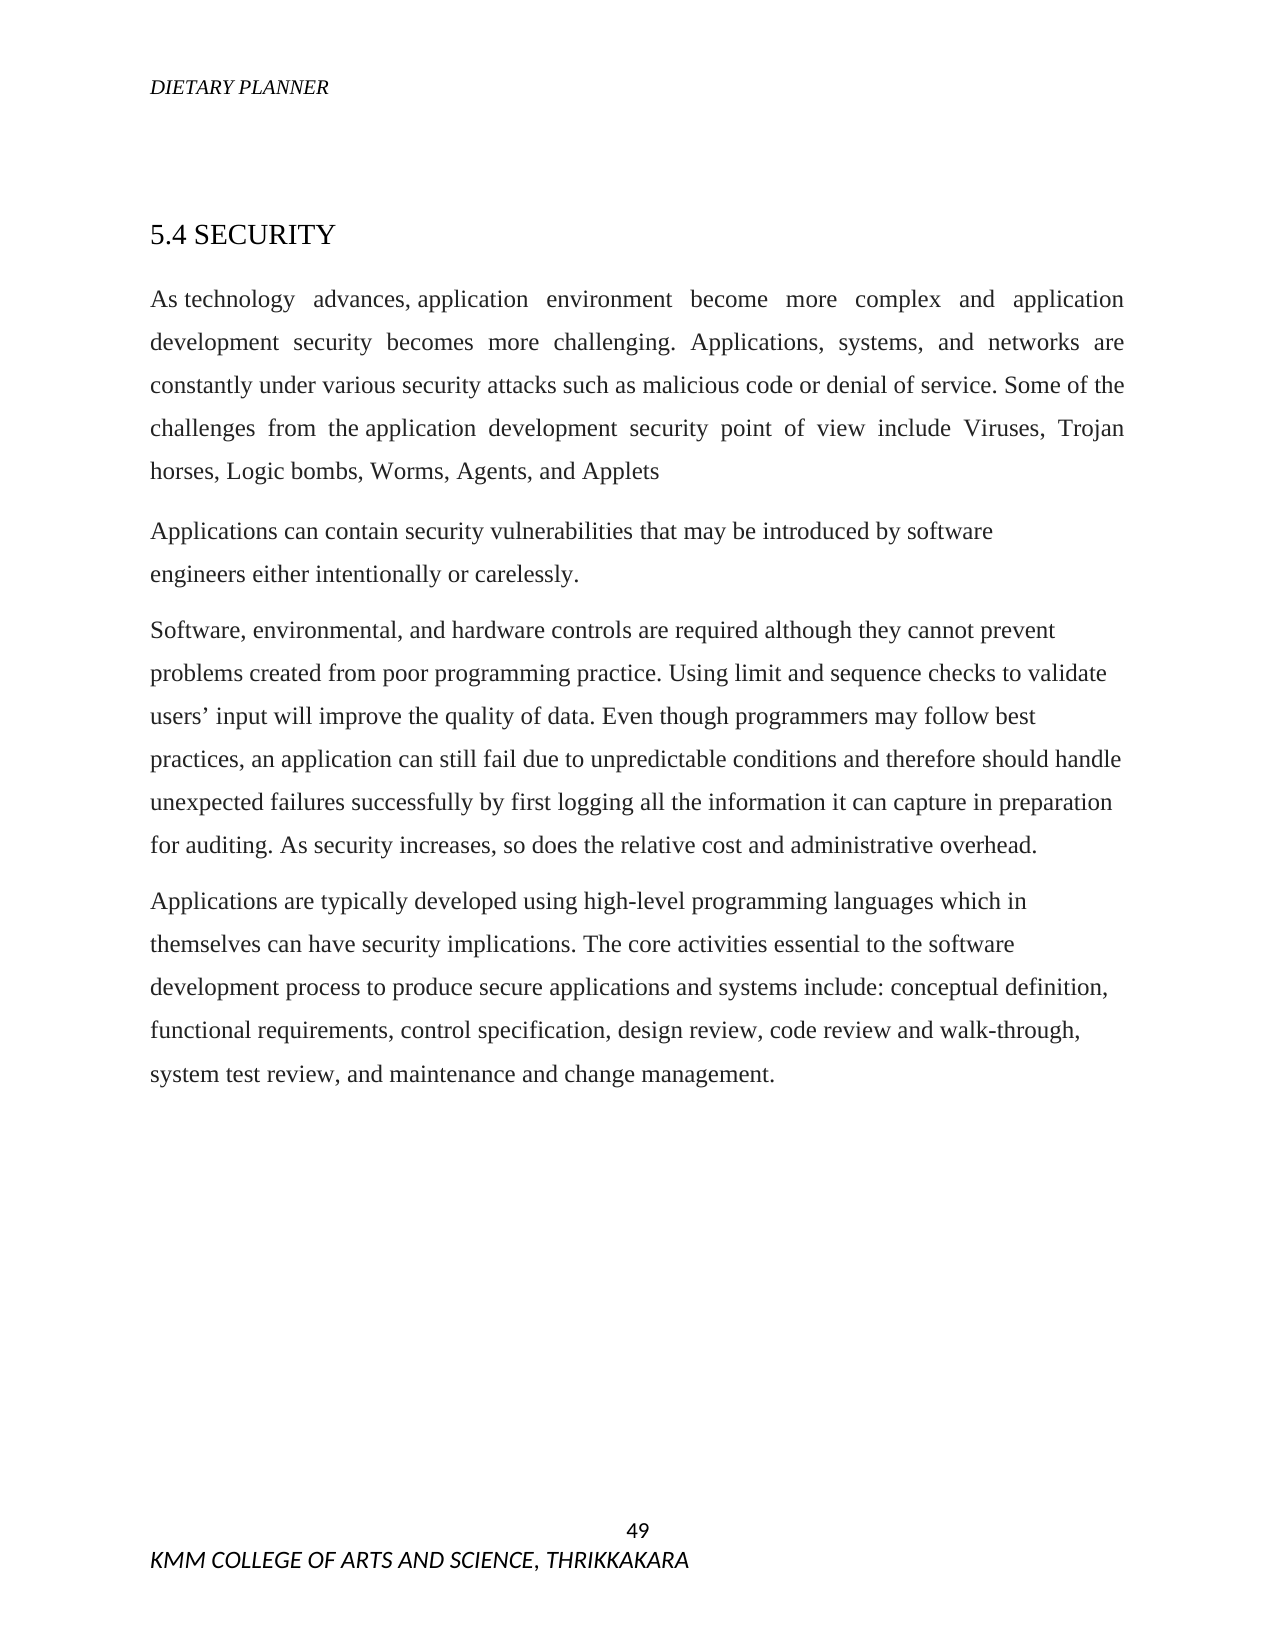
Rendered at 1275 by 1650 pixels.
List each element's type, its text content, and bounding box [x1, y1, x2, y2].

text Software, environmental, and hardware controls are required although they cannot prevent problems created from poor programming practice. Using limit and sequence checks to validate users’ input will improve the quality of data. Even though programmers may follow best practices, an application can still fail due to unpredictable conditions and therefore should handle unexpected failures successfully by first logging all the information it can capture in preparation for auditing. As security increases, so does the relative cost and administrative overhead. [150, 615, 1125, 859]
text Applications can contain security vulnerabilities that may be introduced by software engineers either intentionally or carelessly. [150, 516, 1125, 588]
text Applications are typically developed using high-level programming languages which in themselves can have security implications. The core activities essential to the software development process to produce secure applications and systems include: conceptual definition, functional requirements, control specification, design review, code review and walk-through, system test review, and maintenance and change management. [150, 886, 1125, 1087]
text 5.4 SECURITY [150, 217, 1125, 251]
text As technology advances, application environment become more complex and application development security becomes more challenging. Applications, systems, and networks are constantly under various security attacks such as malicious code or denial of service. Some of the challenges from the application development security point of view include Viruses, Trojan horses, Logic bombs, Worms, Agents, and Applets [150, 284, 1125, 485]
